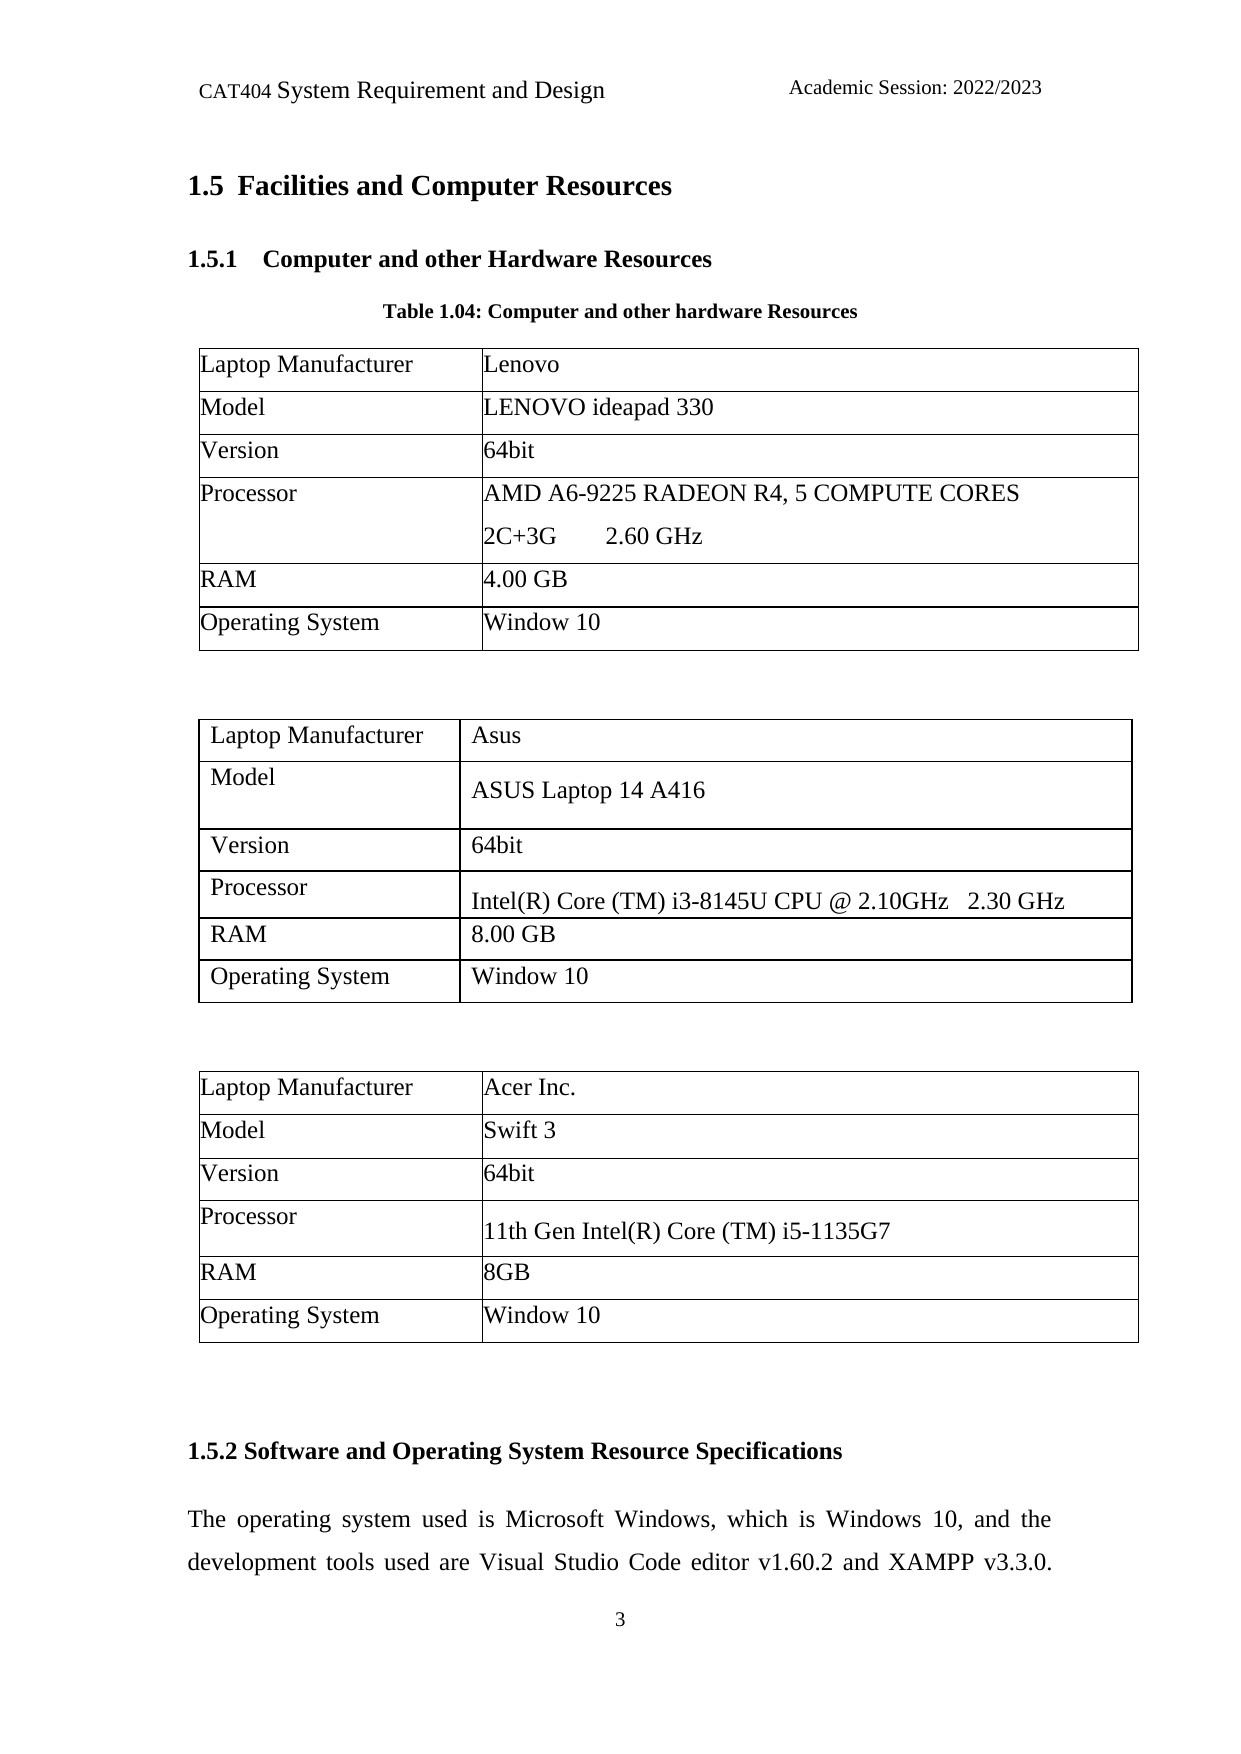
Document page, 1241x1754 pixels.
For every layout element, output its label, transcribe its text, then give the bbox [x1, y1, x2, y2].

table_cell 4.00 GB [483, 564, 1138, 606]
table_cell RAM [200, 919, 459, 959]
table_header Lenovo [483, 349, 1138, 391]
table_cell Processor [200, 478, 482, 563]
subtitle Computer and other Hardware Resources [187, 244, 1053, 272]
table_cell Operating System [200, 1300, 482, 1342]
table_cell AMD A6-9225 RADEON R4, 5 COMPUTE CORES 2C+3G 2.60 GHz [483, 478, 1138, 563]
table_cell LENOVO ideapad 330 [483, 392, 1138, 434]
table_cell RAM [200, 1257, 482, 1299]
table_cell Version [200, 1159, 482, 1200]
table_cell Window 10 [483, 608, 1138, 649]
table_cell Model [200, 392, 482, 434]
subtitle 1.5.2 Software and Operating System Resource Specifications [187, 1436, 1053, 1465]
table_cell 64bit [483, 1159, 1138, 1200]
table_header Laptop Manufacturer [200, 1072, 482, 1114]
table_cell Window 10 [483, 1300, 1138, 1342]
table_cell Operating System [200, 961, 459, 1002]
table_cell Model [200, 1115, 482, 1157]
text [187, 1504, 1053, 1576]
table_header Laptop Manufacturer [200, 720, 459, 761]
table_header Acer Inc. [483, 1072, 1138, 1114]
table_cell Window 10 [461, 961, 1131, 1002]
table_cell 64bit [483, 435, 1138, 477]
table_cell Intel(R) Core (TM) i3-8145U CPU @ 2.10GHz 2.30 GHz [461, 872, 1131, 917]
table_cell Processor [200, 872, 459, 917]
subtitle Facilities and Computer Resources [187, 168, 1053, 202]
table_header Laptop Manufacturer [200, 349, 482, 391]
table_cell 8GB [483, 1257, 1138, 1299]
table_cell 11th Gen Intel(R) Core (TM) i5-1135G7 [483, 1201, 1138, 1256]
text Table 1.04: Computer and other hardware Resources [187, 299, 1053, 323]
table_cell ASUS Laptop 14 A416 [461, 762, 1131, 828]
table_header Asus [461, 720, 1131, 761]
table_cell Operating System [200, 608, 482, 649]
table_cell RAM [200, 564, 482, 606]
table_cell Swift 3 [483, 1115, 1138, 1157]
table_cell Model [200, 762, 459, 828]
table_cell 64bit [461, 830, 1131, 870]
table_cell Version [200, 435, 482, 477]
table_cell Processor [200, 1201, 482, 1256]
table_cell 8.00 GB [461, 919, 1131, 959]
table_cell Version [200, 830, 459, 870]
